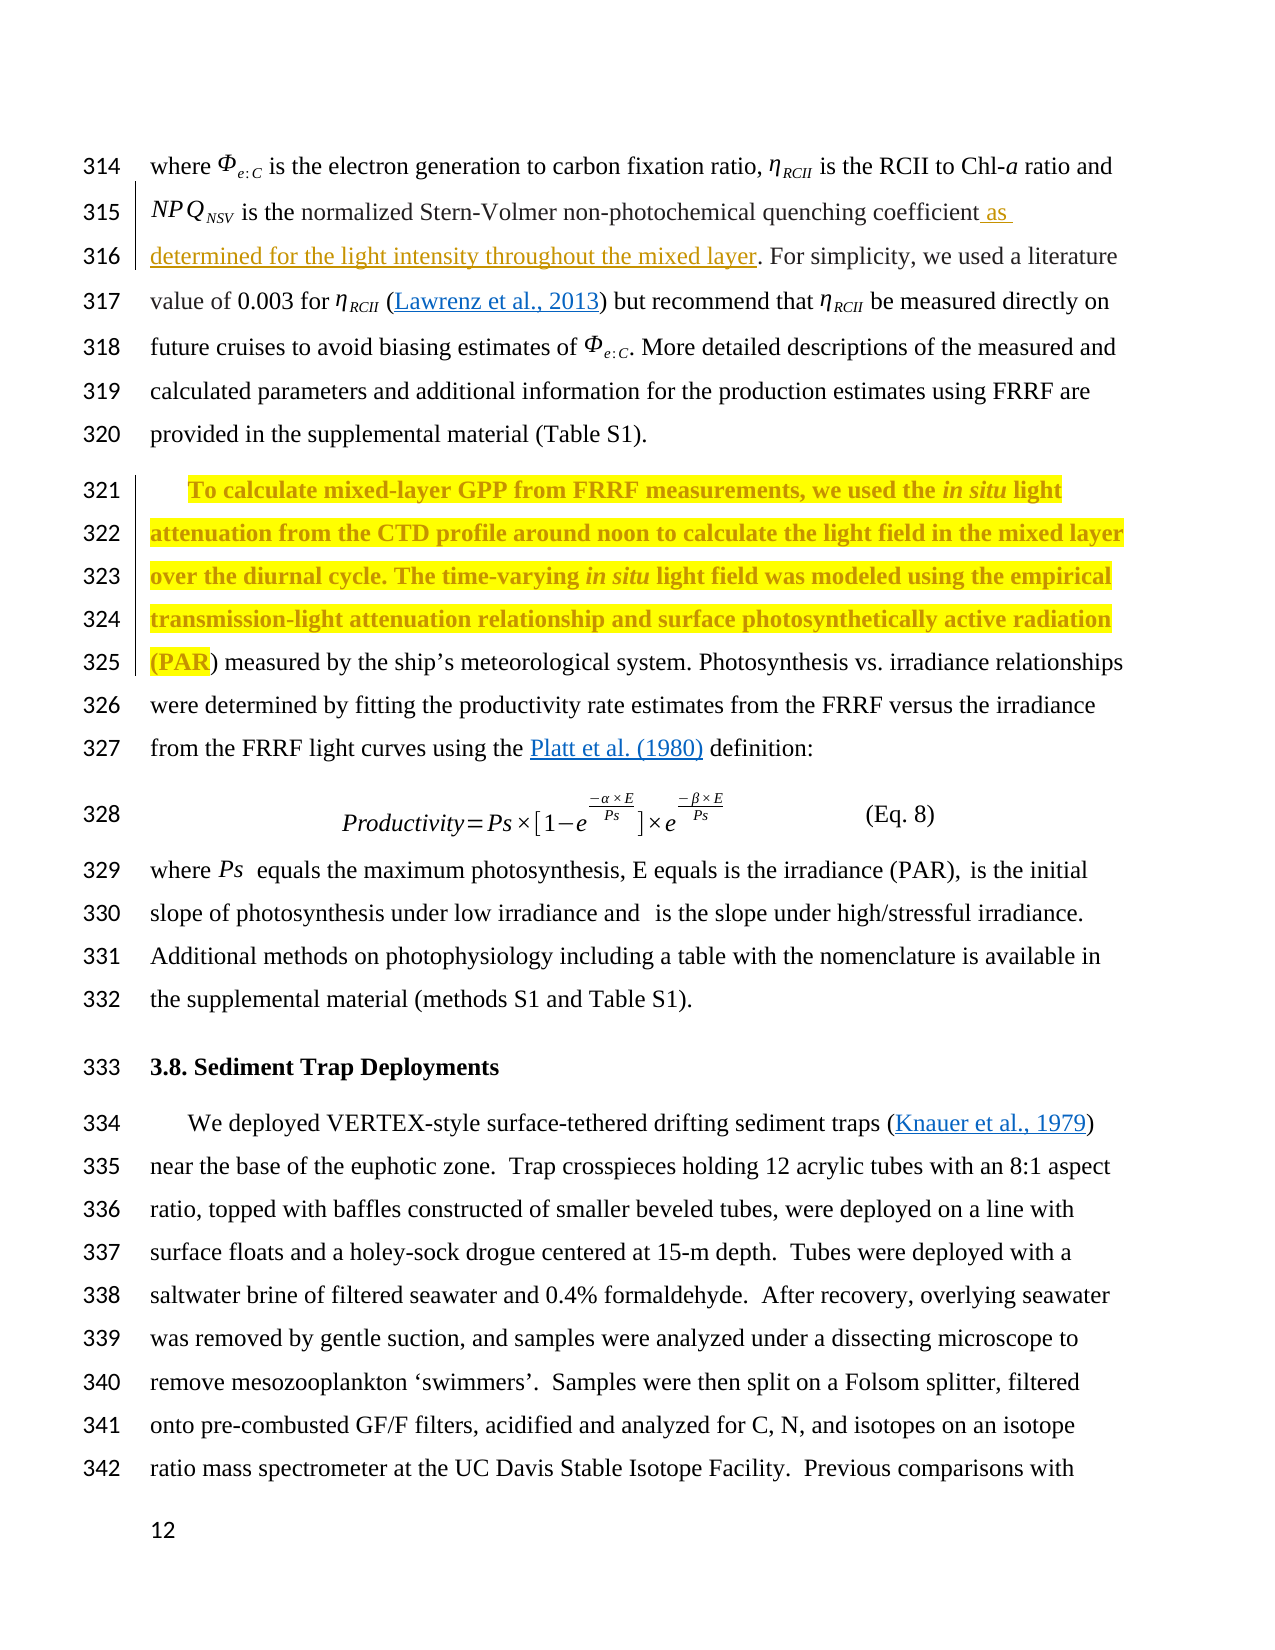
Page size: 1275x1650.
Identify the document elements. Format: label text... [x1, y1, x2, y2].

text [150, 1108, 1125, 1482]
text where equals the maximum photosynthesis, E equals is the irradiance (PAR), is the initial slope of photosynthesis under low irradiance and is the slope under high/stressful irradiance. Additional methods on photophysiology including a table with the nomenclature is available in the supplemental material (methods S1 and Table S1). [150, 855, 1125, 1013]
text where is the electron generation to carbon fixation ratio, is the RCII to Chl-a ratio and is the normalized Stern-Volmer non-photochemical quenching coefficient. For simplicity, we used a literature value of 0.003 for (Lawrenz et al., 2013) but recommend that be measured directly on future cruises to avoid biasing estimates of . More detailed descriptions of the measured and calculated parameters and additional information for the production estimates using FRRF are provided in the supplemental material (Table S1). [150, 150, 1125, 448]
text (Eq. 8) [150, 789, 1125, 838]
text 3.8. Sediment Trap Deployments [150, 1052, 1125, 1081]
text To calculate mixed-layer GPP from FRRF measurements, we used the in situ light attenuation from the CTD profile around noon to calculate the light field in the mixed layer over the diurnal cycle. The time-varying in situ light field was modeled using the empirical transmission-light attenuation relationship and surface photosynthetically active radiation (PAR) measured by the ship’s meteorological system. Photosynthesis vs. irradiance relationships were determined by fitting the productivity rate estimates from the FRRF versus the irradiance from the FRRF light curves using the Platt et al. (1980) definition: [150, 475, 1125, 762]
